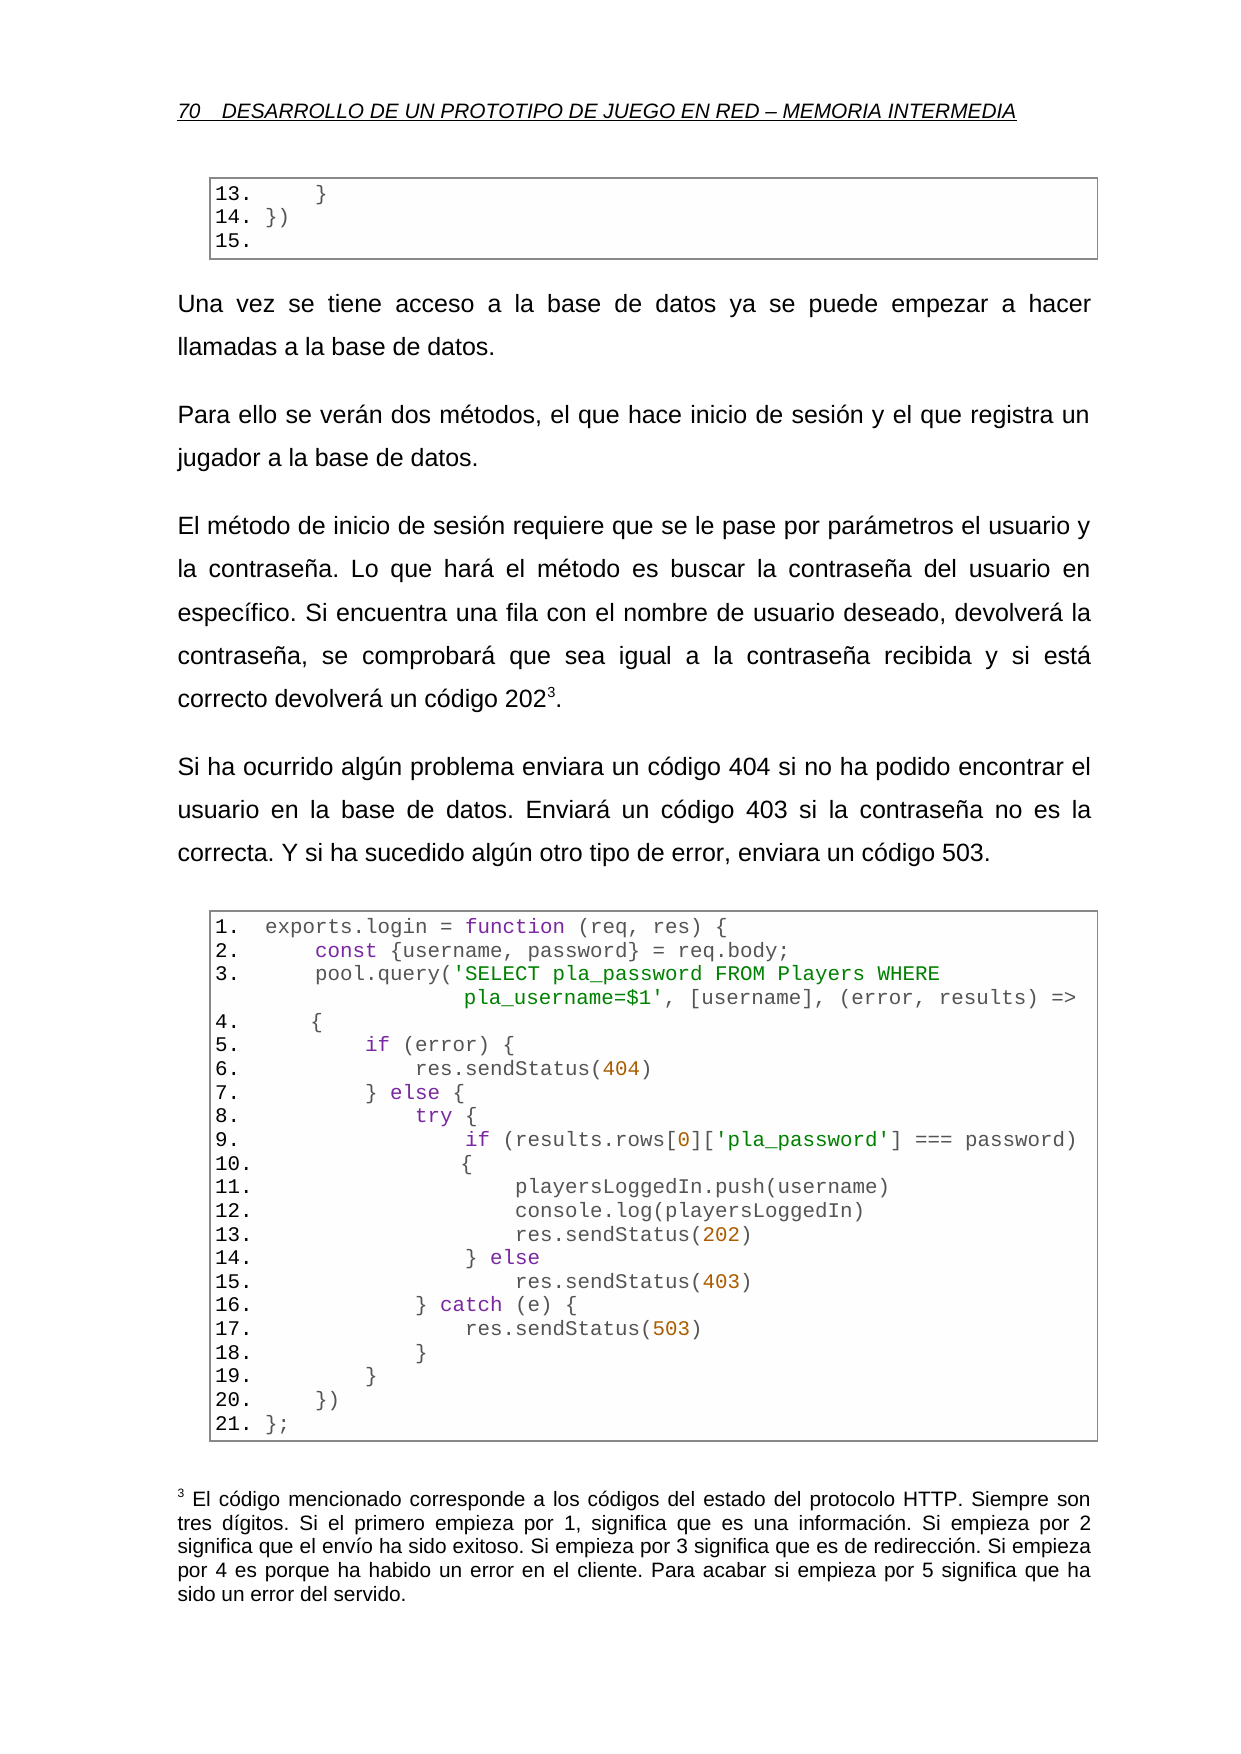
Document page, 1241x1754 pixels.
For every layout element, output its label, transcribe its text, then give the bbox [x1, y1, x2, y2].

list }) [211, 201, 1097, 224]
text El método de inicio de sesión requiere que se le pase por parámetros el usuario y la contraseña. Lo que hará el método es buscar la contraseña del usuario en específico. Si encuentra una fila con el nombre de usuario deseado, devolverá la contraseña, se comprobará que sea igual a la contraseña recibida y si está correcto devolverá un código 202. [177, 511, 1092, 712]
list } [211, 179, 1097, 201]
list }; [211, 1407, 1097, 1440]
text Para ello se verán dos métodos, el que hace inicio de sesión y el que registra un jugador a la base de datos. [177, 400, 1092, 472]
list console.log(playersLoggedIn) [211, 1194, 1097, 1218]
list try { [211, 1099, 1097, 1123]
list } [211, 1336, 1097, 1360]
list res.sendStatus(202) [211, 1218, 1097, 1241]
text Si ha ocurrido algún problema enviara un código 404 si no ha podido encontrar el usuario en la base de datos. Enviará un código 403 si la contraseña no es la correcta. Y si ha sucedido algún otro tipo de error, enviara un código 503. [177, 752, 1092, 867]
list { [211, 1005, 1097, 1029]
list } else { [211, 1076, 1097, 1099]
list if (error) { [211, 1029, 1097, 1052]
list const {username, password} = req.body; [211, 934, 1097, 958]
list }) [211, 1383, 1097, 1407]
text Una vez se tiene acceso a la base de datos ya se puede empezar a hacer llamadas a la base de datos. [177, 289, 1092, 361]
list res.sendStatus(503) [211, 1312, 1097, 1336]
list { [211, 1147, 1097, 1171]
list res.sendStatus(404) [211, 1052, 1097, 1076]
list } catch (e) { [211, 1289, 1097, 1312]
list res.sendStatus(403) [211, 1265, 1097, 1289]
list } [211, 1360, 1097, 1383]
list } else [211, 1241, 1097, 1265]
list pool.query('SELECT pla_password FROM Players WHERE pla_username=$1', [username], (error, results) => [211, 958, 1097, 1005]
list playersLoggedIn.push(username) [211, 1171, 1097, 1194]
list if (results.rows[0]['pla_password'] === password) [211, 1123, 1097, 1147]
list exports.login = function (req, res) { [211, 912, 1097, 934]
